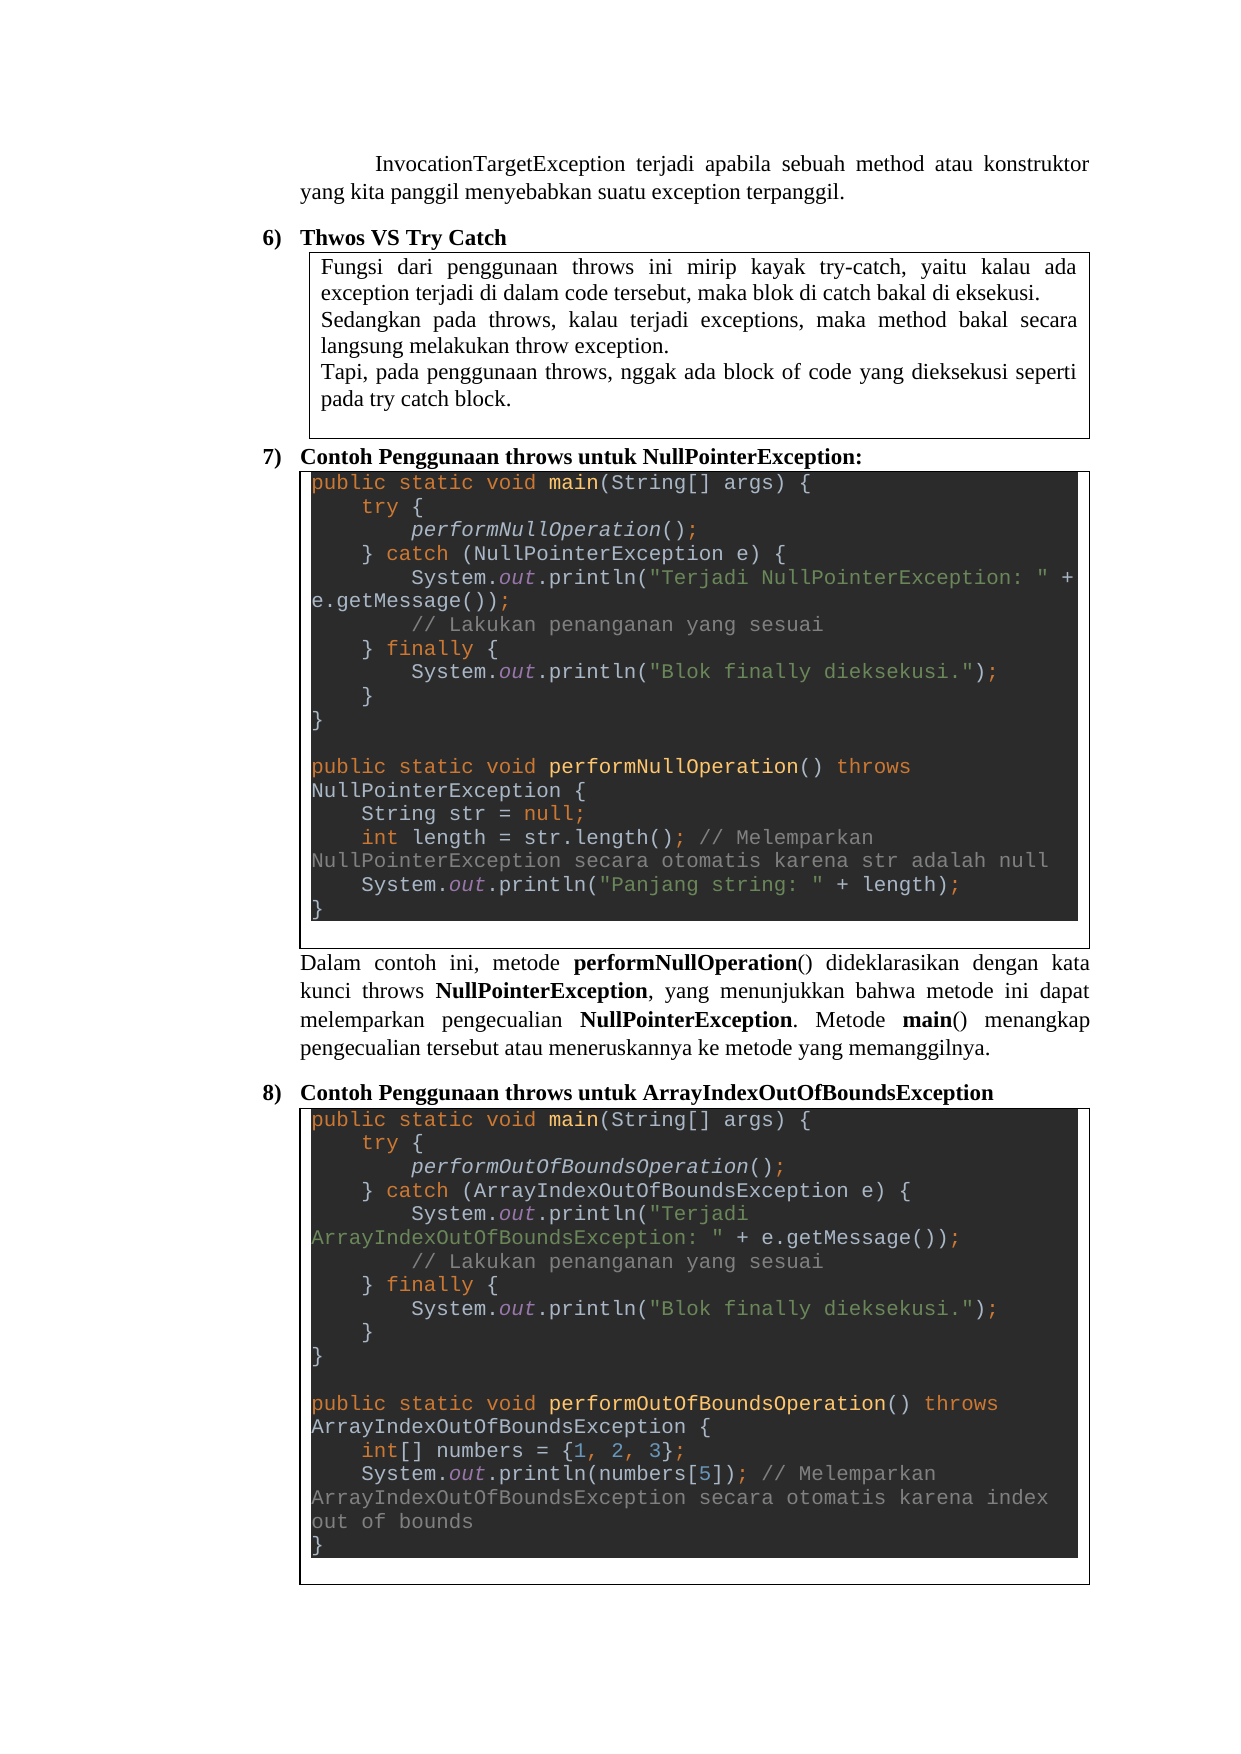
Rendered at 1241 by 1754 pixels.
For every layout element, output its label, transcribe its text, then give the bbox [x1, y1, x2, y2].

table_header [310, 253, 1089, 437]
subtitle Contoh Penggunaan throws untuk ArrayIndexOutOfBoundsException [262, 1079, 1090, 1106]
text InvocationTargetException terjadi apabila sebuah method atau konstruktor yang kita panggil menyebabkan suatu exception terpanggil. [300, 150, 1090, 205]
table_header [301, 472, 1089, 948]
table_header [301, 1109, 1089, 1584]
subtitle Thwos VS Try Catch [262, 223, 1090, 250]
subtitle Contoh Penggunaan throws untuk NullPointerException: [262, 443, 1090, 469]
text Dalam contoh ini, metode performNullOperation() dideklarasikan dengan kata kunci throws NullPointerException, yang menunjukkan bahwa metode ini dapat melemparkan pengecualian NullPointerException. Metode main() menangkap pengecualian tersebut atau meneruskannya ke metode yang memanggilnya. [300, 949, 1090, 1061]
